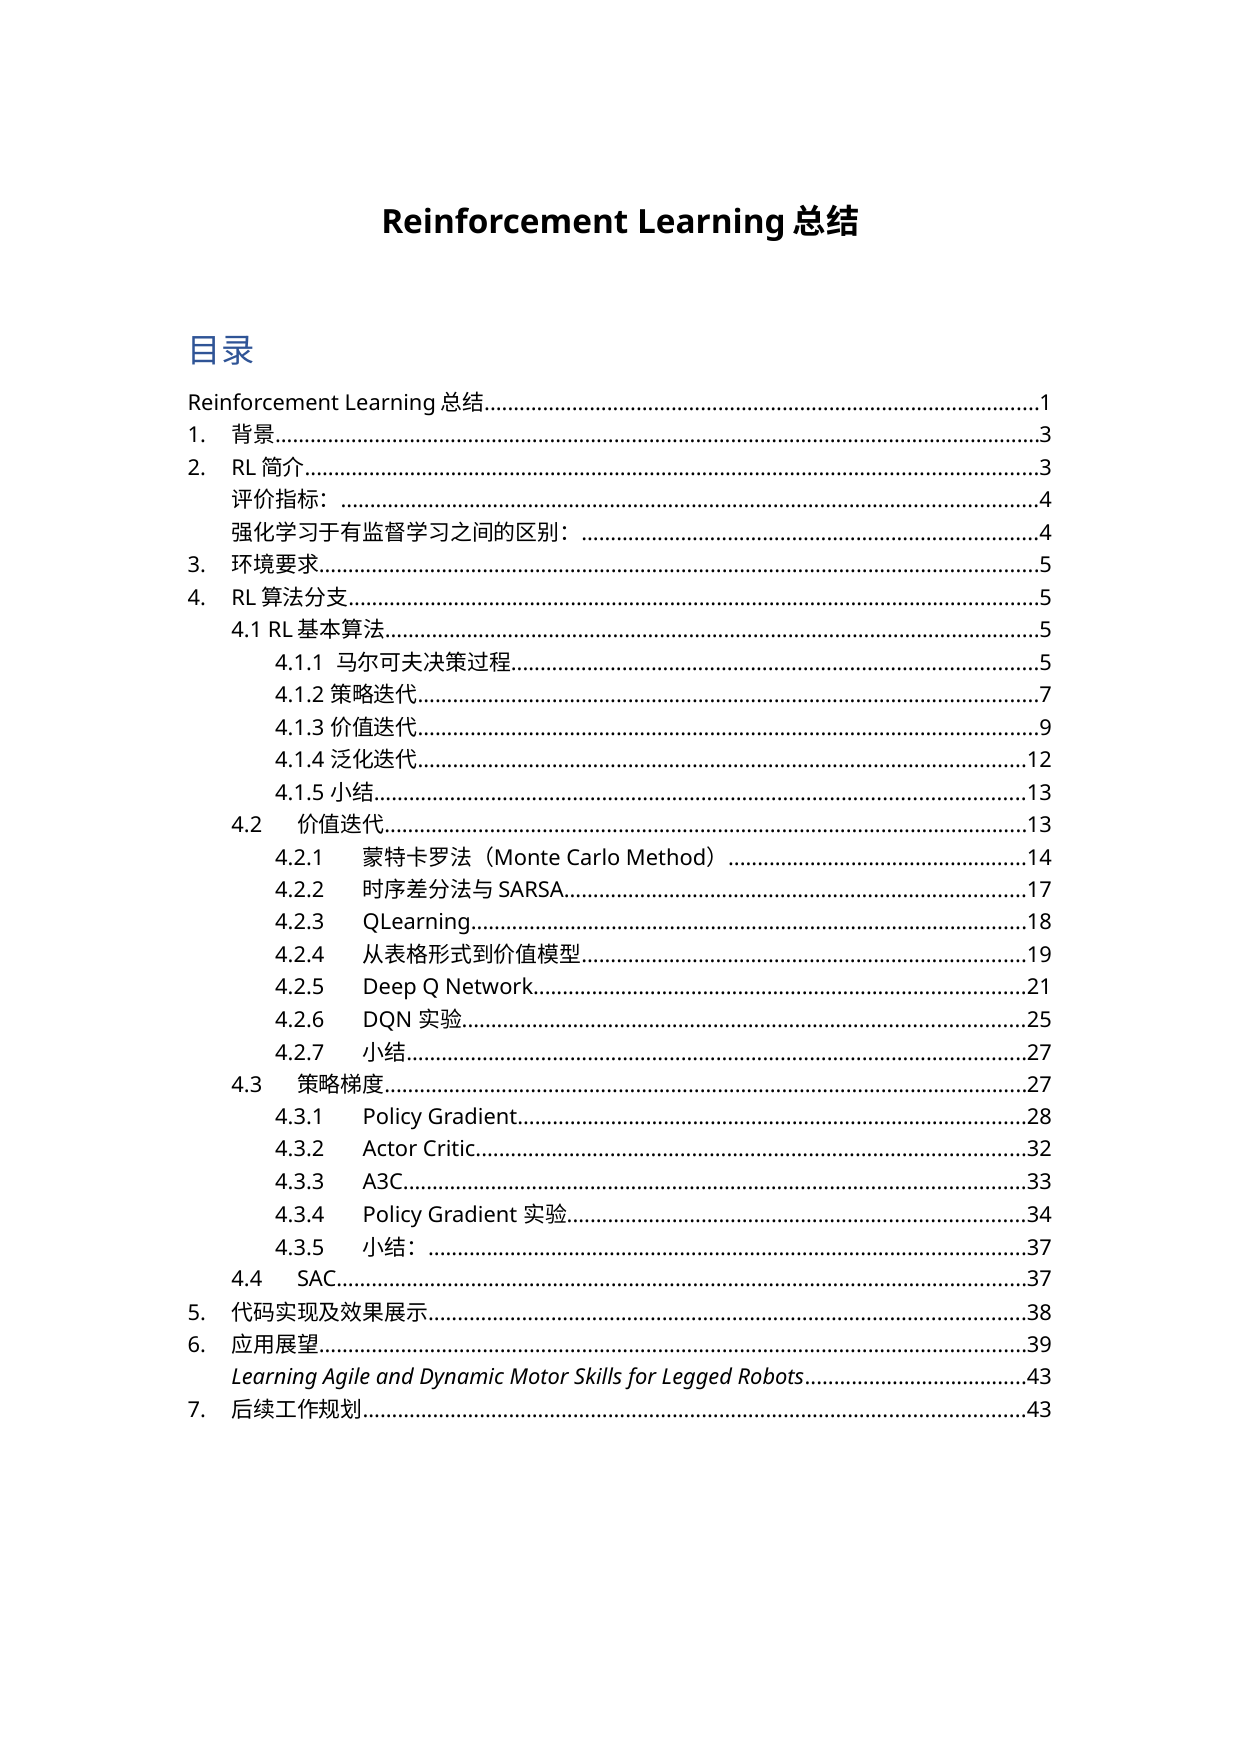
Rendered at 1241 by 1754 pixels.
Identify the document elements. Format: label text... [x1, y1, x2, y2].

title Reinforcement Learning总结 [187, 187, 1053, 252]
